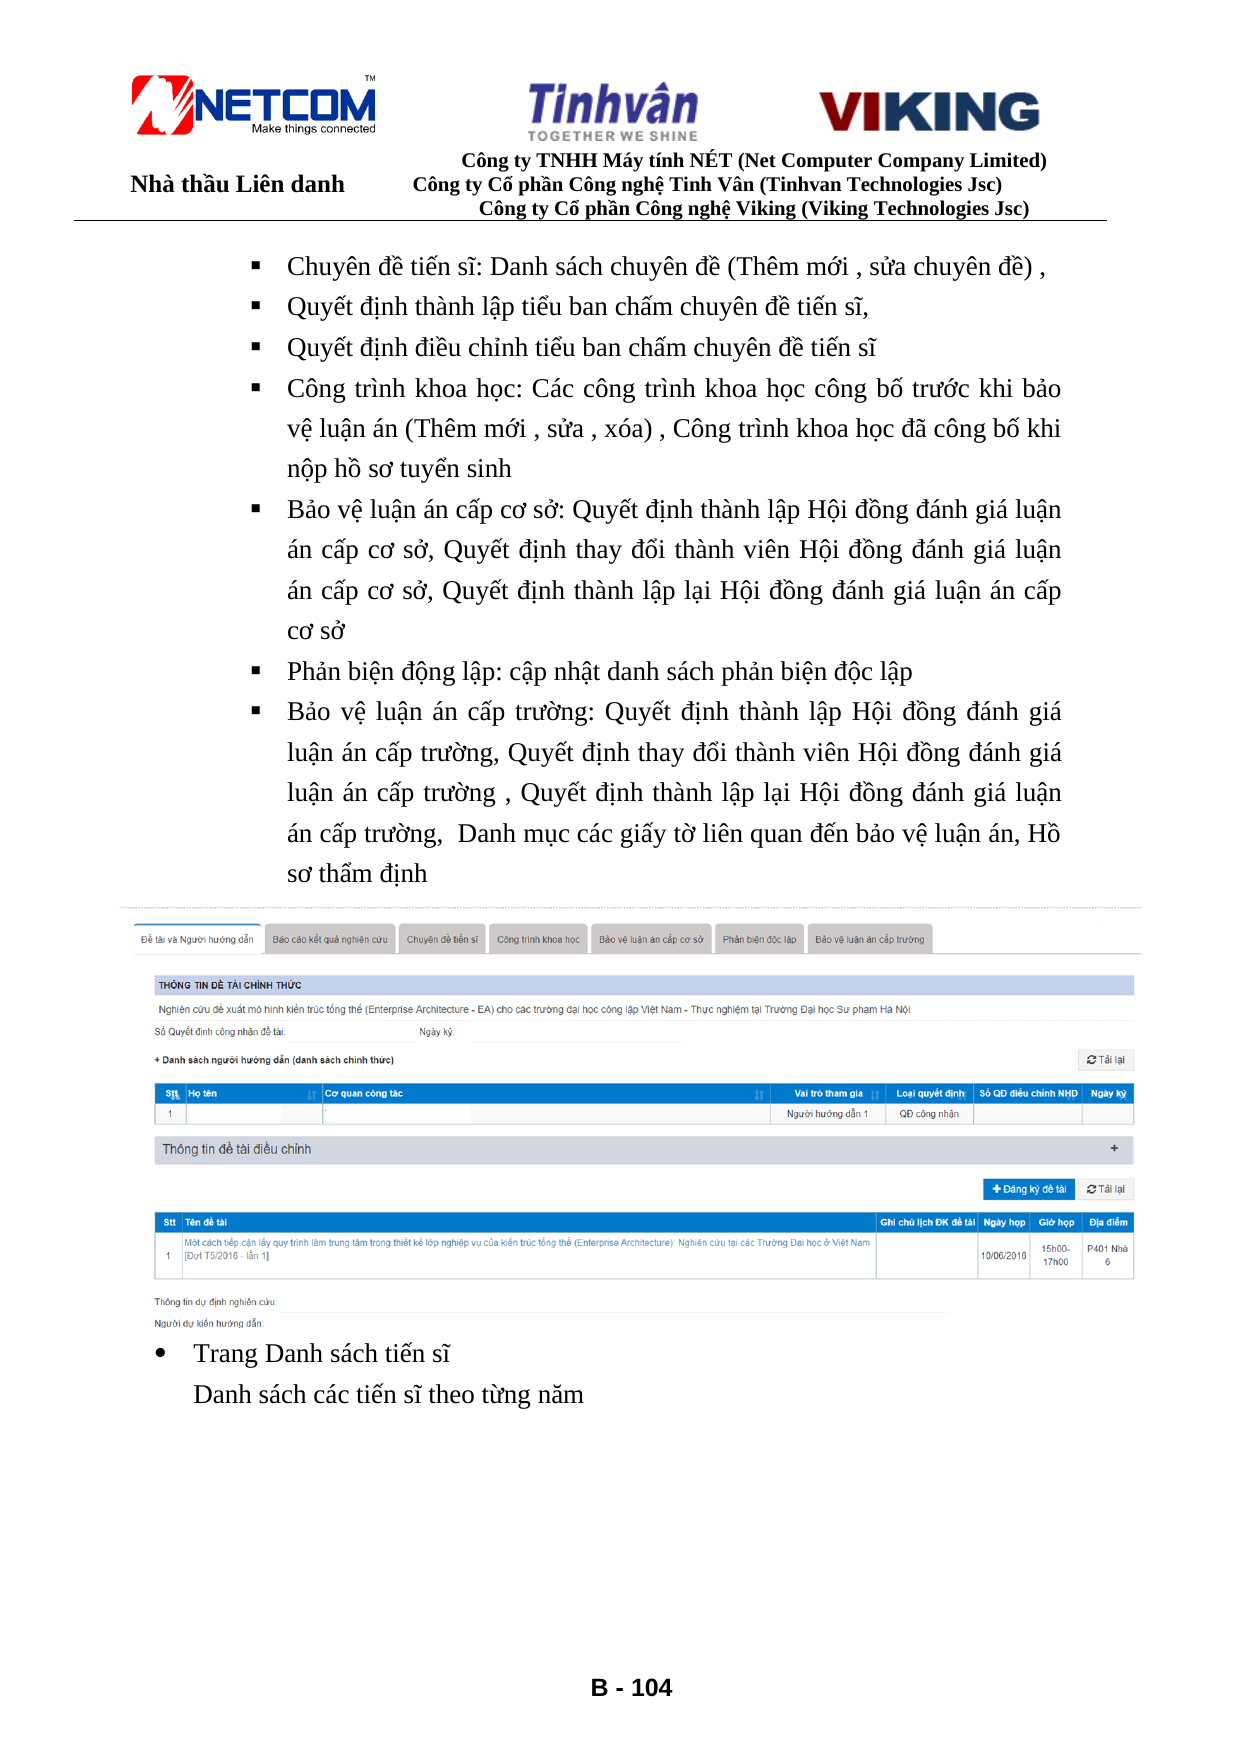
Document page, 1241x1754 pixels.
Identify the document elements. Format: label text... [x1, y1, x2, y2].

list Trang Danh sách tiến sĩ [156, 1337, 1063, 1369]
list Quyết định thành lập tiểu ban chấm chuyên đề tiến sĩ, [249, 290, 1063, 322]
list Chuyên đề tiến sĩ: Danh sách chuyên đề (Thêm mới , sửa chuyên đề) , [249, 250, 1063, 281]
list Công trình khoa học: Các công trình khoa học công bố trước khi bảo vệ luận án (Thêm mới , sửa , xóa) , Công trình khoa học đã công bố khi nộp hồ sơ tuyển sinh [249, 372, 1063, 484]
picture [818, 82, 1041, 144]
picture [131, 75, 375, 135]
list Quyết định điều chỉnh tiểu ban chấm chuyên đề tiến sĩ [249, 331, 1063, 362]
picture [118, 897, 1142, 1329]
picture [528, 82, 698, 141]
text Danh sách các tiến sĩ theo từng năm [193, 1378, 1063, 1409]
list Phản biện động lập: cập nhật danh sách phản biện độc lập [249, 655, 1063, 686]
list Bảo vệ luận án cấp trường: Quyết định thành lập Hội đồng đánh giá luận án cấp trường, Quyết định thay đổi thành viên Hội đồng đánh giá luận án cấp trường , Quyết định thành lập lại Hội đồng đánh giá luận án cấp trường, Danh mục các giấy tờ liên quan đến bảo vệ luận án, Hồ sơ thẩm định [249, 695, 1063, 888]
list Bảo vệ luận án cấp cơ sở: Quyết định thành lập Hội đồng đánh giá luận án cấp cơ sở, Quyết định thay đổi thành viên Hội đồng đánh giá luận án cấp cơ sở, Quyết định thành lập lại Hội đồng đánh giá luận án cấp cơ sở [249, 493, 1063, 646]
